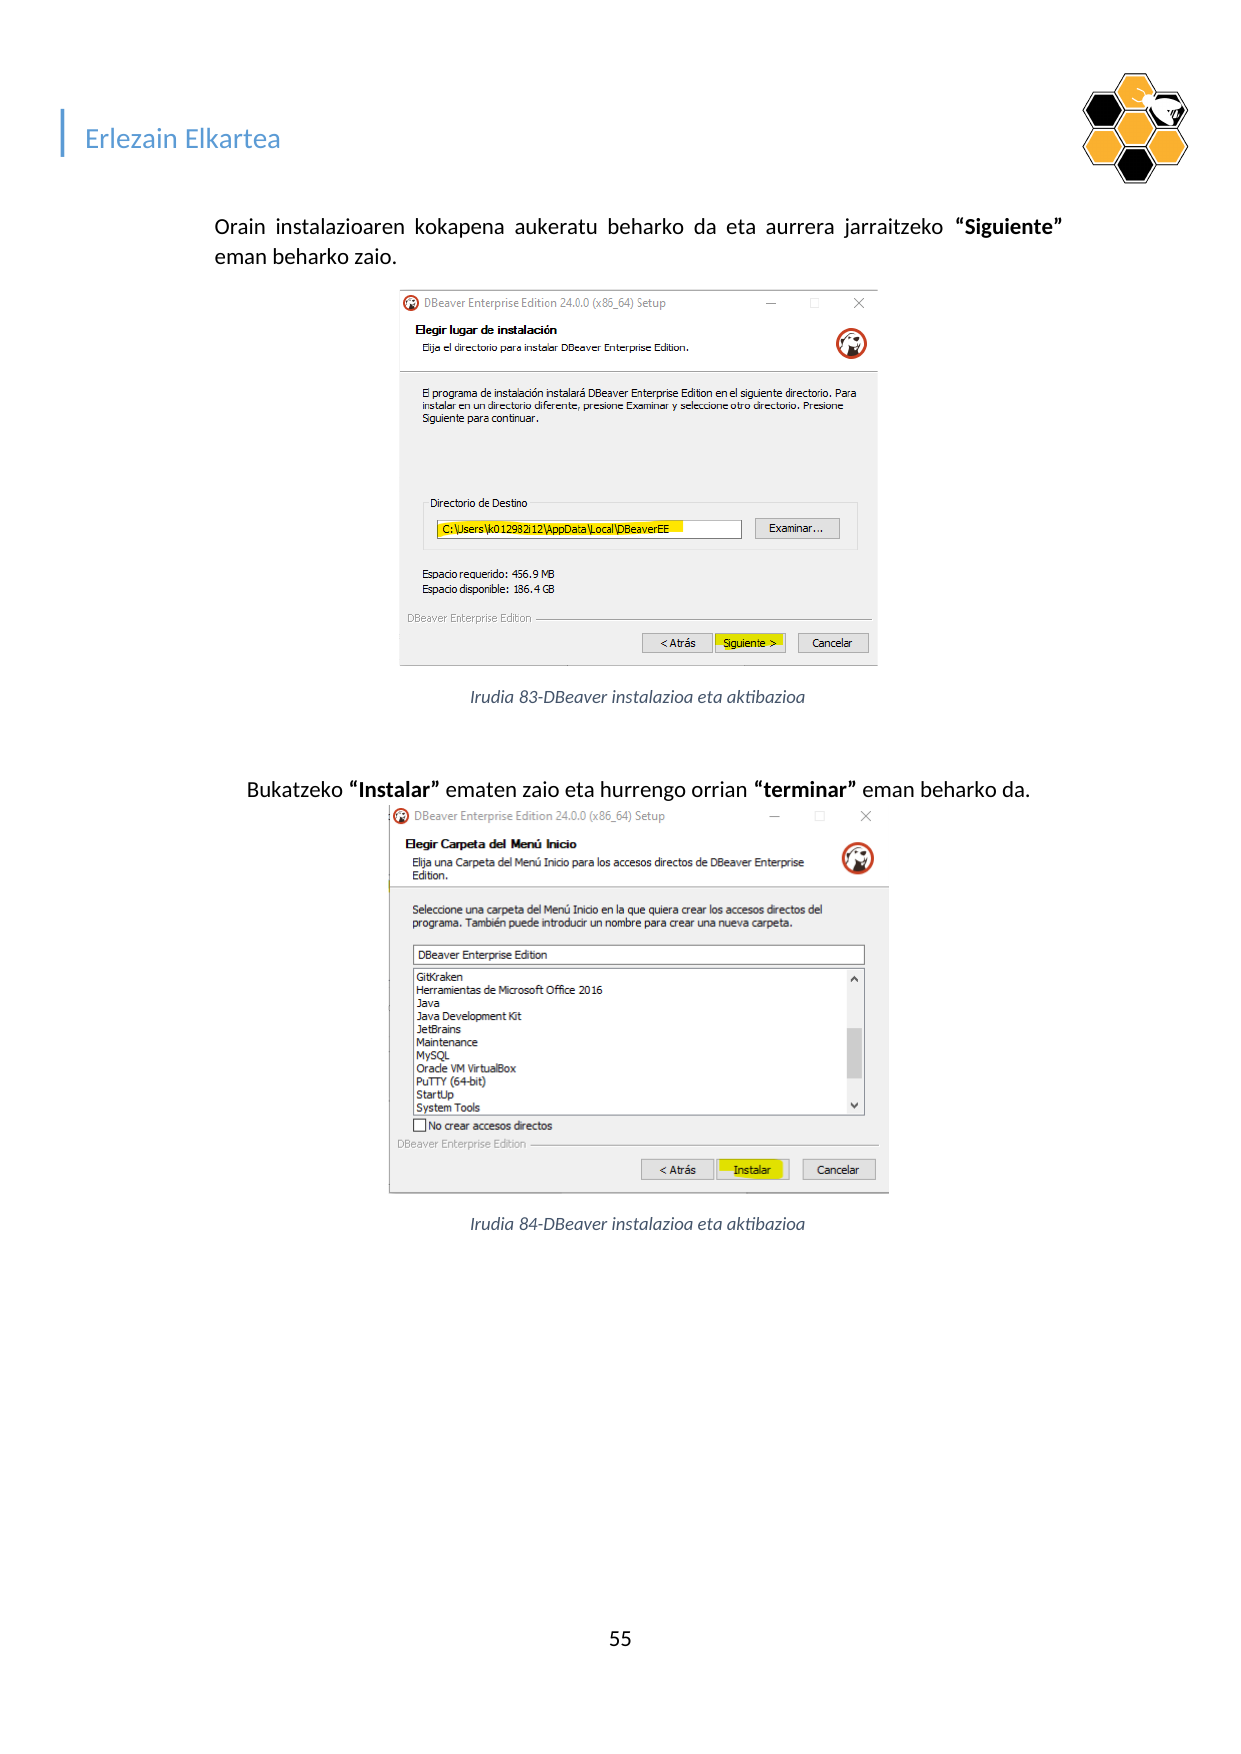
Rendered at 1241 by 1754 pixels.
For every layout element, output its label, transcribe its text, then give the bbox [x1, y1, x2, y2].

picture [399, 289, 878, 666]
text Irudia 84-DBeaver instalazioa eta aktibazioa [214, 1212, 1063, 1235]
picture [388, 805, 889, 1194]
picture [1071, 73, 1210, 185]
text Irudia 83-DBeaver instalazioa eta aktibazioa [214, 685, 1063, 708]
text Orain instalazioaren kokapena aukeratu beharko da eta aurrera jarraitzeko “Siguiente” eman beharko zaio. [214, 212, 1063, 271]
